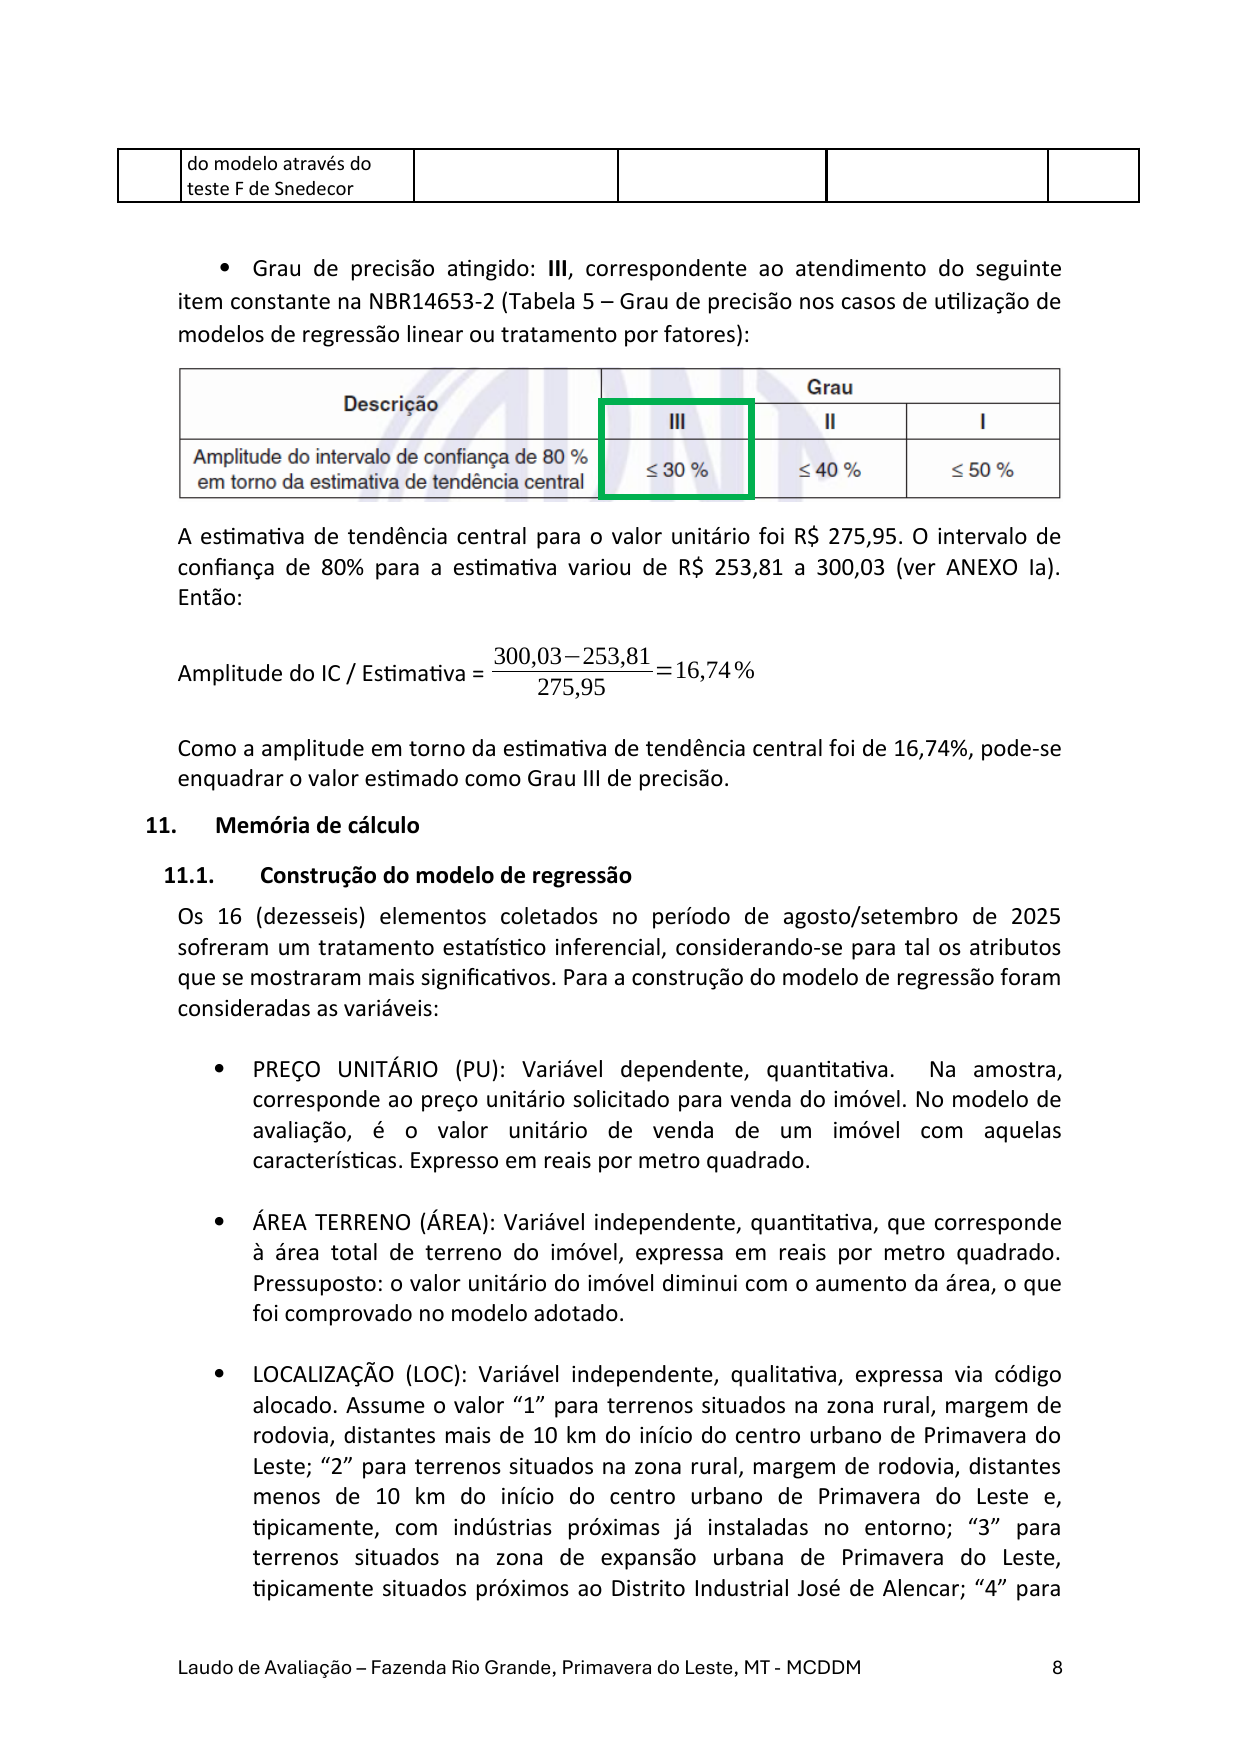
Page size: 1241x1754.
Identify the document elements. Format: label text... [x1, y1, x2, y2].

list PREÇO UNITÁRIO (PU): Variável dependente, quantitativa. Na amostra, corresponde ao preço unitário solicitado para venda do imóvel. No modelo de avaliação, é o valor unitário de venda de um imóvel com aquelas características. Expresso em reais por metro quadrado. [215, 1053, 1063, 1175]
table_cell 2% [619, 150, 825, 201]
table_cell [182, 150, 413, 201]
table_cell 6 [119, 150, 180, 201]
subtitle Construção do modelo de regressão [215, 859, 1063, 890]
list Grau de precisão atingido: III, correspondente ao atendimento do seguinte item constante na NBR14653-2 (Tabela 5 – Grau de precisão nos casos de utilização de modelos de regressão linear ou tratamento por fatores): [177, 252, 1063, 348]
table_cell 3 [1049, 150, 1138, 201]
list Os 16 (dezesseis) elementos coletados no período de agosto/setembro de 2025 sofreram um tratamento estatístico inferencial, considerando-se para tal os atributos que se mostraram mais significativos. Para a construção do modelo de regressão foram consideradas as variáveis: [177, 901, 1063, 1023]
list ÁREA TERRENO (ÁREA): Variável independente, quantitativa, que corresponde à área total de terreno do imóvel, expressa em reais por metro quadrado. Pressuposto: o valor unitário do imóvel diminui com o aumento da área, o que foi comprovado no modelo adotado. [215, 1206, 1063, 1328]
list Amplitude do IC / Estimativa = [177, 642, 1063, 701]
list Como a amplitude em torno da estimativa de tendência central foi de 16,74%, pode-se enquadrar o valor estimado como Grau III de precisão. [177, 732, 1063, 793]
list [215, 1358, 1063, 1602]
subtitle Memória de cálculo [177, 810, 1063, 840]
table_cell 5% [828, 150, 1047, 201]
picture [177, 367, 1063, 502]
list A estimativa de tendência central para o valor unitário foi R$ 275,95. O intervalo de confiança de 80% para a estimativa variou de R$ 253,81 a 300,03 (ver ANEXO Ia). Então: [177, 520, 1063, 612]
table_cell 1% [415, 150, 617, 201]
